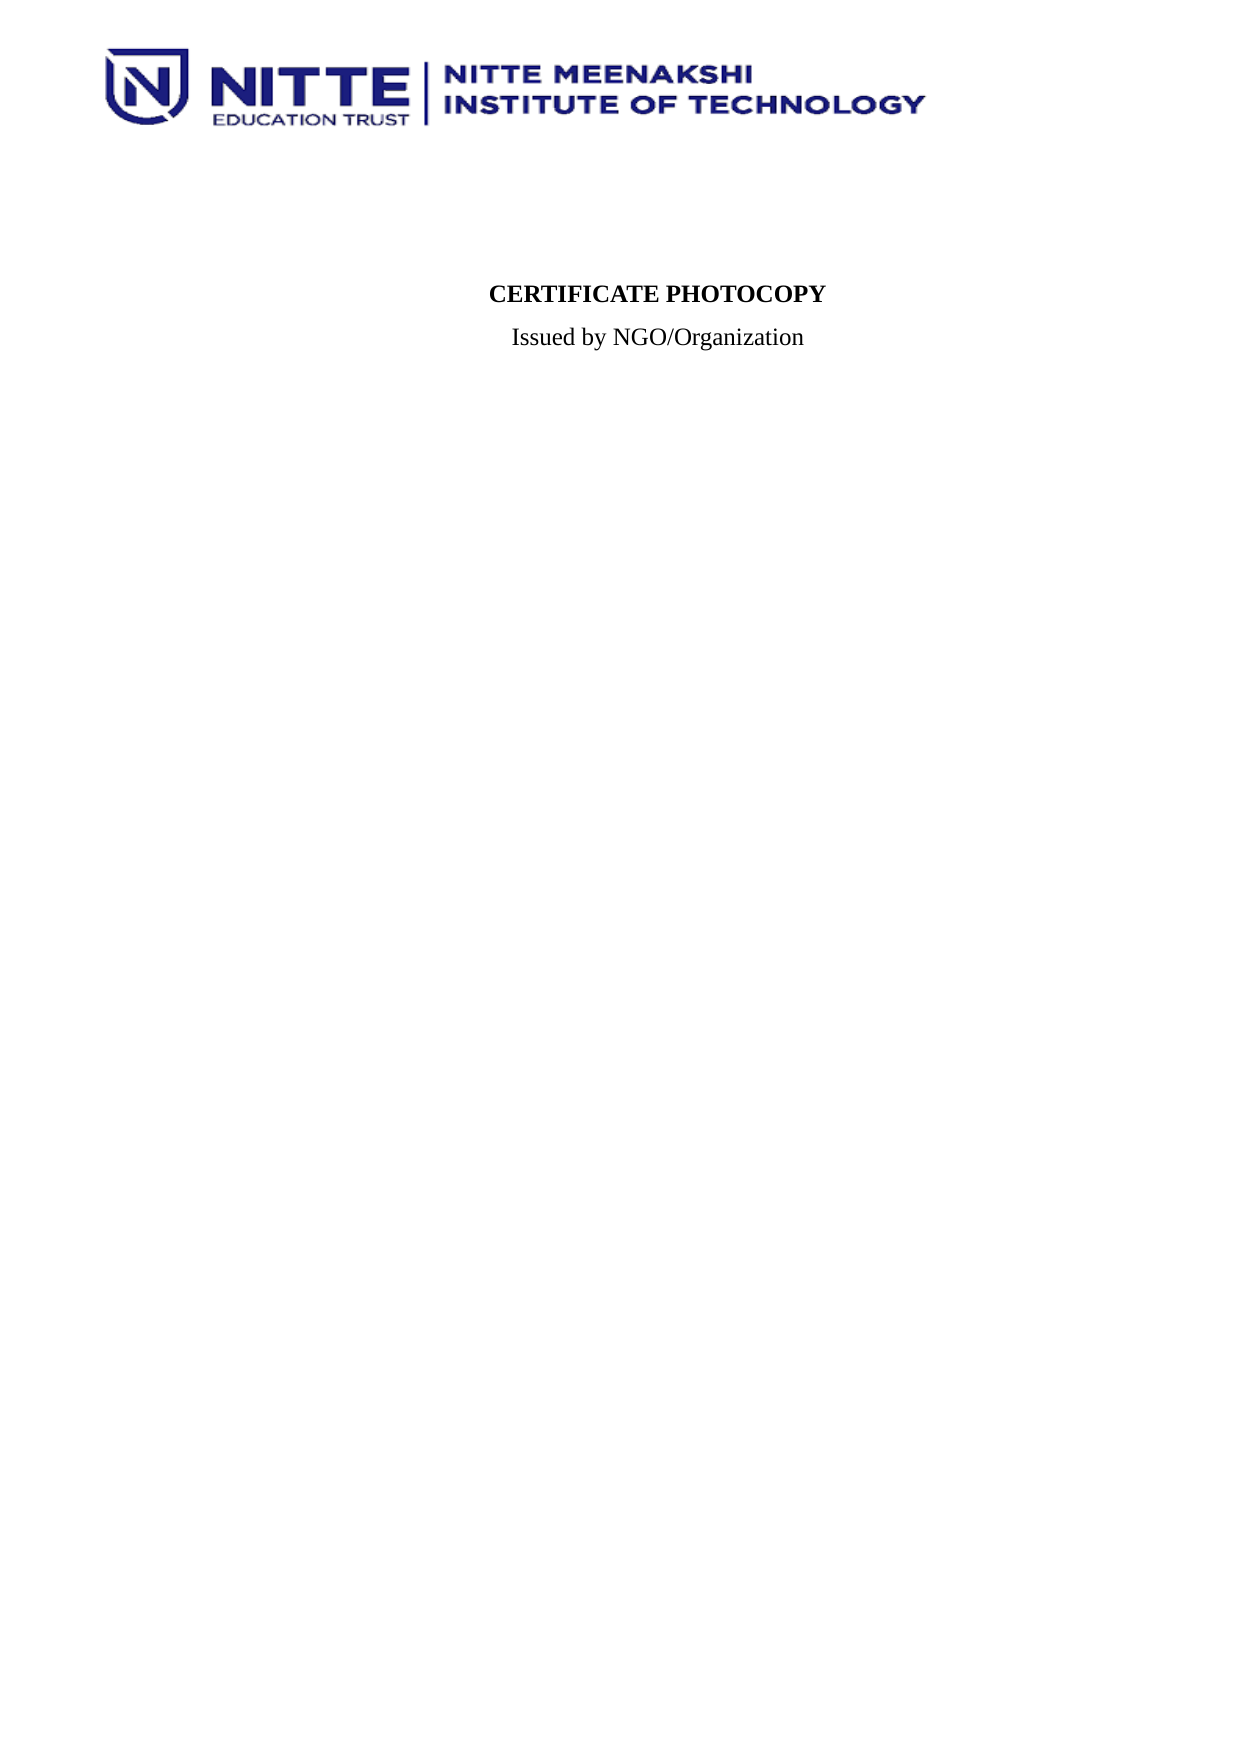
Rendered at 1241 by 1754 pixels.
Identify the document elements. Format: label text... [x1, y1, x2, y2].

text CERTIFICATE PHOTOCOPY [150, 279, 1090, 308]
text Issued by NGO/Organization [150, 322, 1090, 351]
picture [90, 37, 941, 149]
